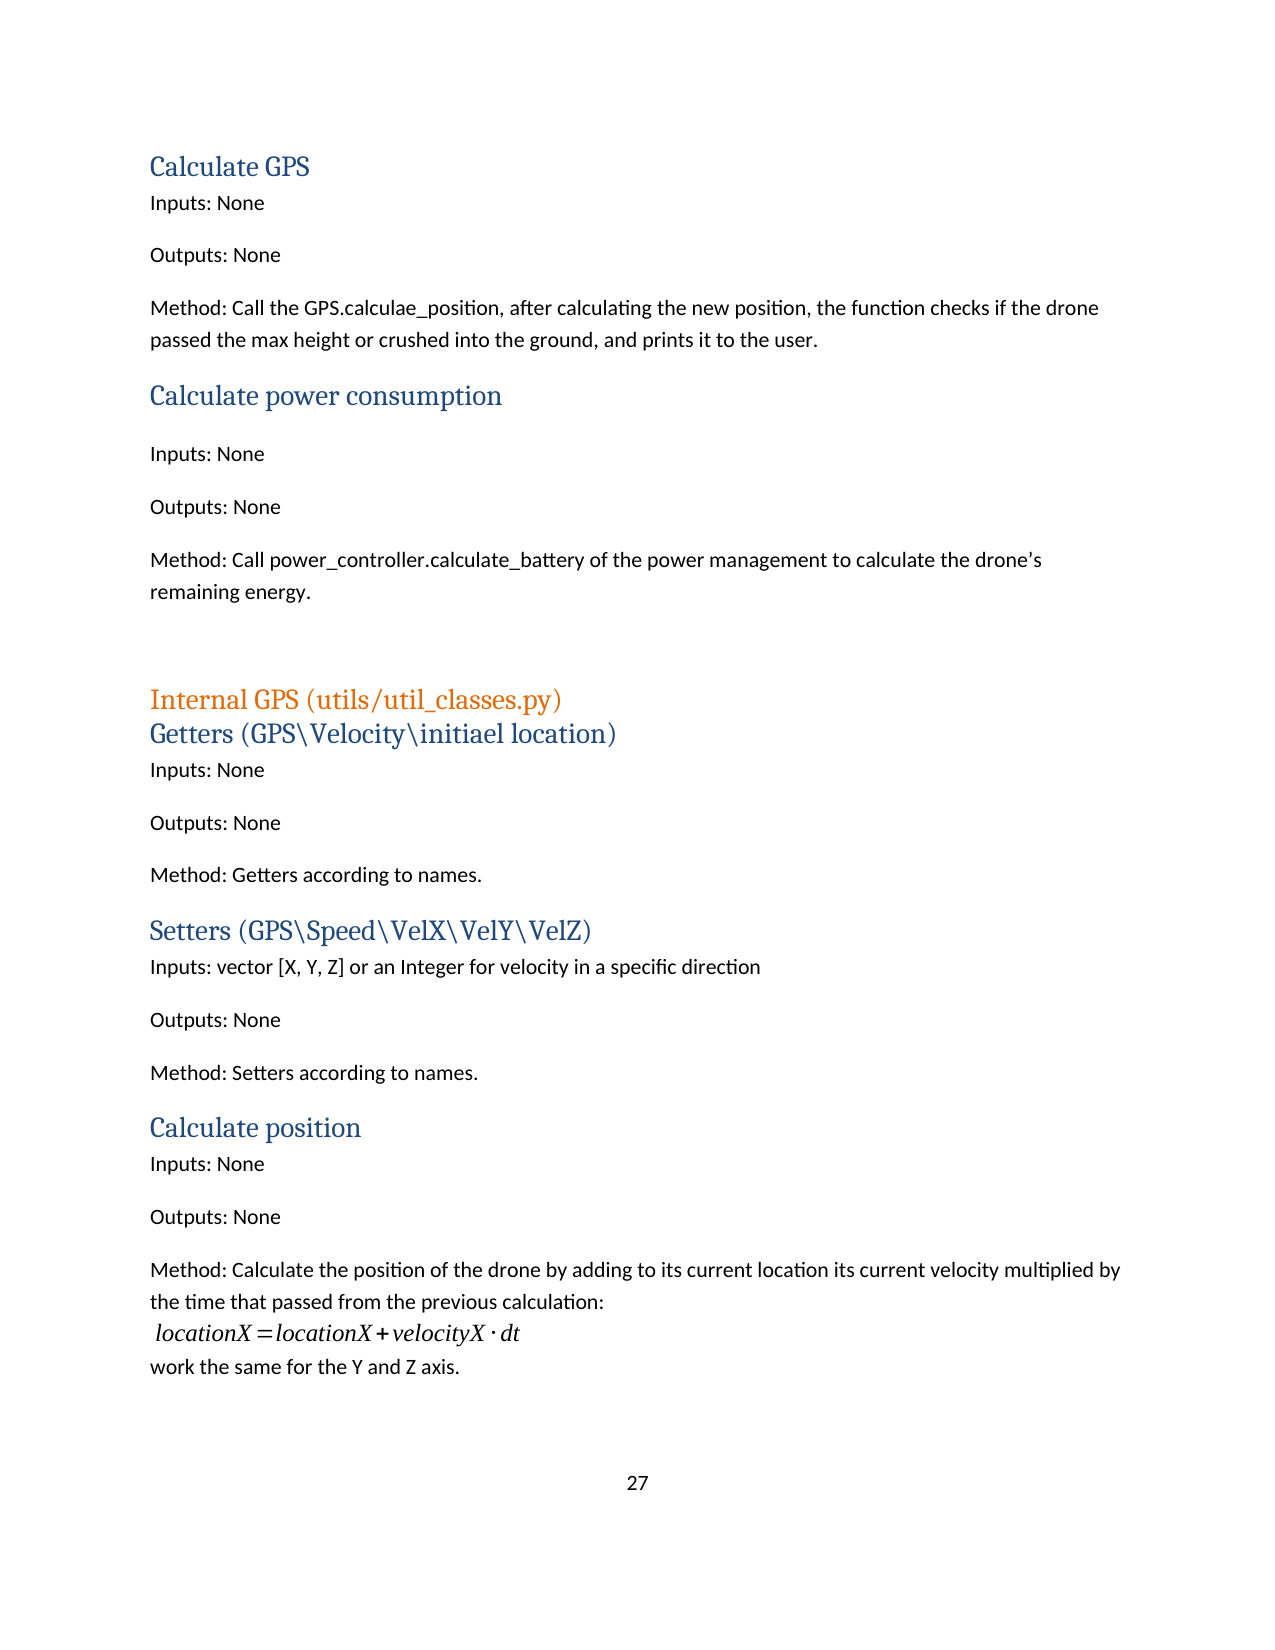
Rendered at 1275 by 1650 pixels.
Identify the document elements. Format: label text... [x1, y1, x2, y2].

text Calculate power consumption [150, 379, 1125, 413]
text Outputs: None [150, 1006, 1125, 1033]
text Method: Getters according to names. [150, 862, 1125, 888]
text Outputs: None [150, 493, 1125, 520]
text Calculate GPS Inputs: None [150, 150, 1125, 216]
text Outputs: None [150, 1203, 1125, 1230]
text Calculate position Inputs: None [150, 1112, 1125, 1177]
text Method: Calculate the position of the drone by adding to its current location its current velocity multiplied by the time that passed from the previous calculation: work the same for the Y and Z axis. [150, 1256, 1125, 1380]
text Outputs: None [150, 809, 1125, 835]
subtitle Internal GPS (utils/util_classes.py) [150, 683, 1125, 717]
text Method: Setters according to names. [150, 1059, 1125, 1086]
text Method: Call the GPS.calculae_position, after calculating the new position, the function checks if the drone passed the max height or crushed into the ground, and prints it to the user. [150, 294, 1125, 353]
text Inputs: None [150, 440, 1125, 467]
text Getters (GPS\Velocity\initiael location) Inputs: None [150, 717, 1125, 783]
text Setters (GPS\Speed\VelX\VelY\VelZ) Inputs: vector [X, Y, Z] or an Integer for velocity in a specific direction [150, 914, 1125, 980]
text Method: Call power_controller.calculate_battery of the power management to calculate the drone’s remaining energy. [150, 546, 1125, 604]
text Outputs: None [150, 242, 1125, 268]
